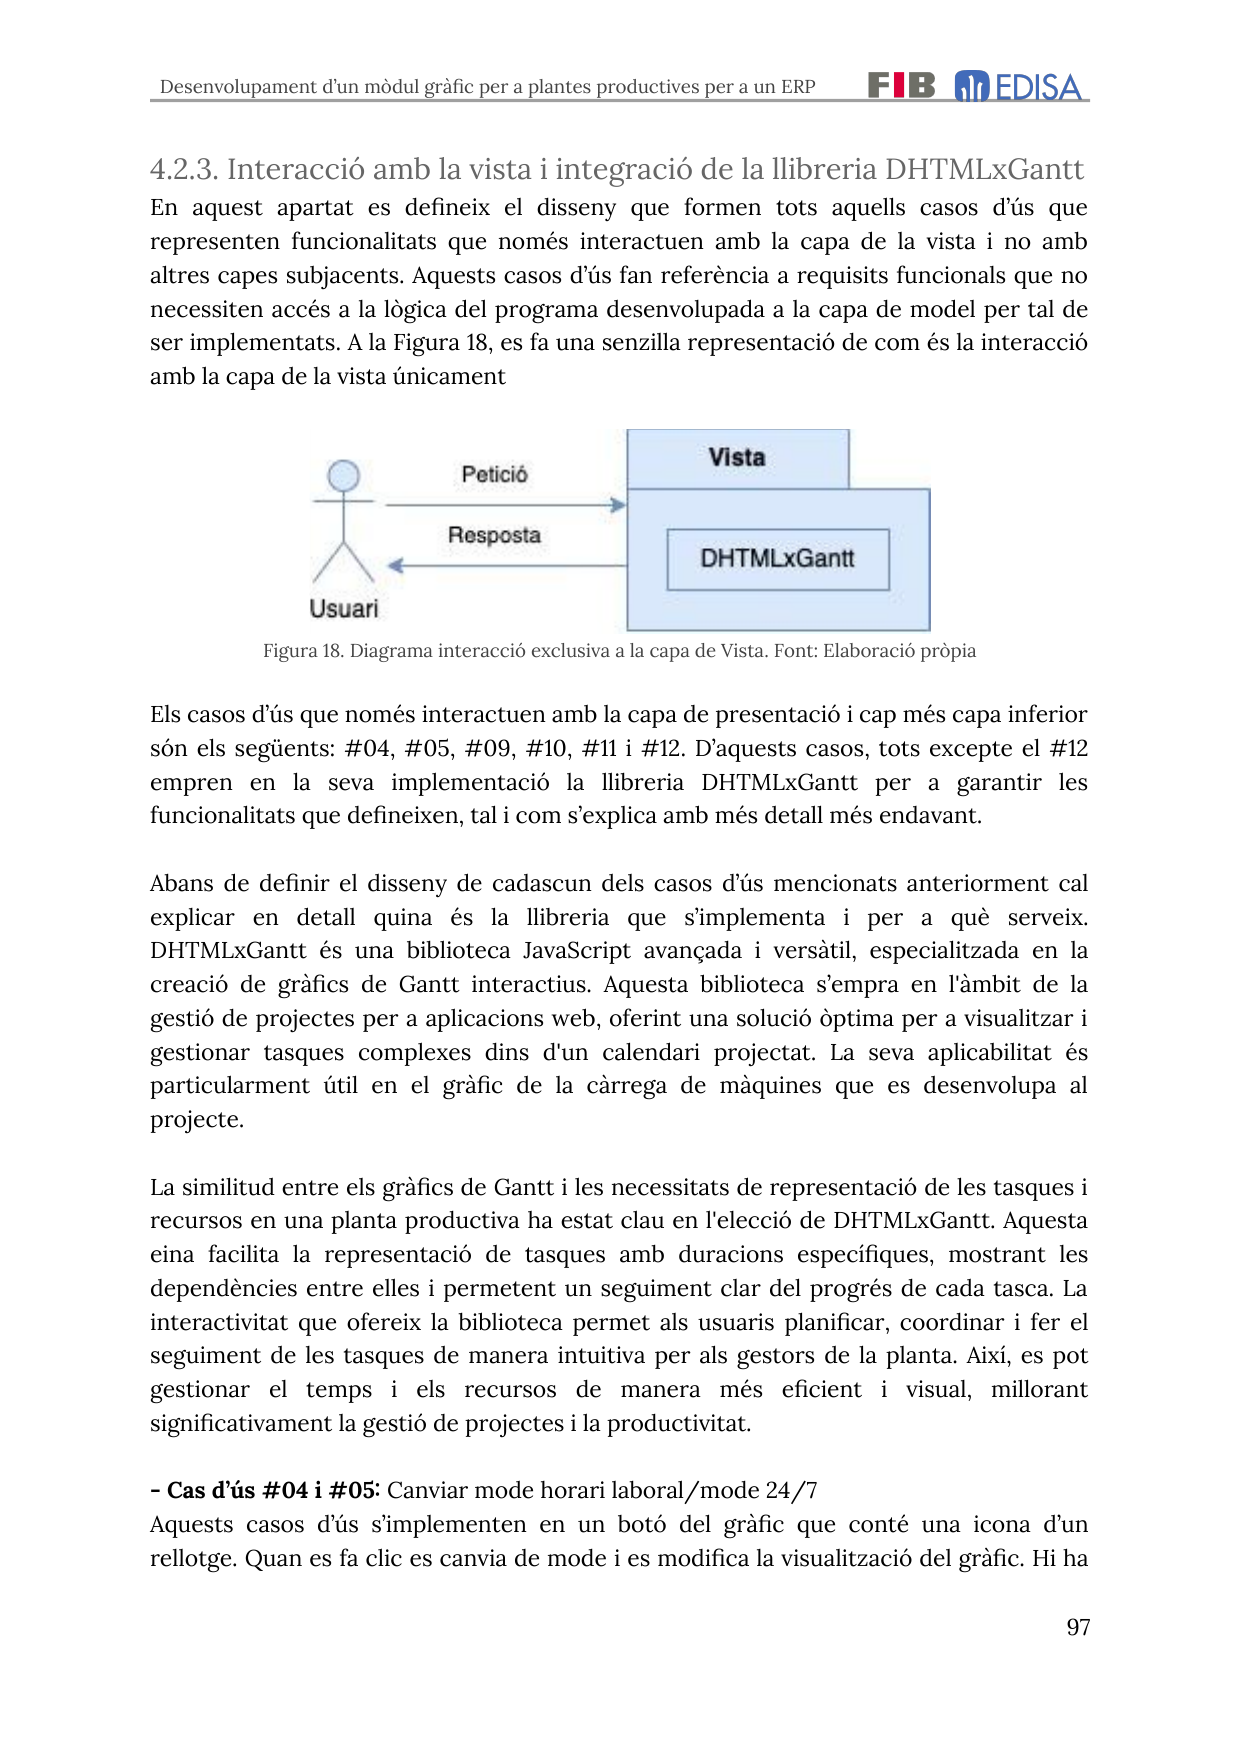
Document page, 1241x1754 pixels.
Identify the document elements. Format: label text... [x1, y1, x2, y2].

text En aquest apartat es defineix el disseny que formen tots aquells casos d’ús que representen funcionalitats que només interactuen amb la capa de la vista i no amb altres capes subjacents. Aquests casos d’ús fan referència a requisits funcionals que no necessiten accés a la lògica del programa desenvolupada a la capa de model per tal de ser implementats. A la Figura 18, es fa una senzilla representació de com és la interacció amb la capa de la vista únicament [150, 193, 1090, 391]
text Abans de definir el disseny de cadascun dels casos d’ús mencionats anteriorment cal explicar en detall quina és la llibreria que s’implementa i per a què serveix. DHTMLxGantt és una biblioteca JavaScript avançada i versàtil, especialitzada en la creació de gràfics de Gantt interactius. Aquesta biblioteca s’empra en l'àmbit de la gestió de projectes per a aplicacions web, oferint una solució òptima per a visualitzar i gestionar tasques complexes dins d'un calendari projectat. La seva aplicabilitat és particularment útil en el gràfic de la càrrega de màquines que es desenvolupa al projecte. [150, 868, 1090, 1134]
picture [857, 70, 938, 102]
picture [309, 429, 931, 634]
text Els casos d’ús que només interactuen amb la capa de presentació i cap més capa inferior són els següents: #04, #05, #09, #10, #11 i #12. D’aquests casos, tots excepte el #12 empren en la seva implementació la llibreria DHTMLxGantt per a garantir les funcionalitats que defineixen, tal i com s’explica amb més detall més endavant. [150, 700, 1090, 830]
text 4.2.3. Interacció amb la vista i integració de la llibreria DHTMLxGantt [150, 150, 1090, 187]
picture [954, 70, 1082, 102]
text - Cas d’ús #04 i #05: Canviar mode horari laboral/mode 24/7 [150, 1476, 1090, 1505]
text La similitud entre els gràfics de Gantt i les necessitats de representació de les tasques i recursos en una planta productiva ha estat clau en l'elecció de DHTMLxGantt. Aquesta eina facilita la representació de tasques amb duracions específiques, mostrant les dependències entre elles i permetent un seguiment clar del progrés de cada tasca. La interactivitat que ofereix la biblioteca permet als usuaris planificar, coordinar i fer el seguiment de les tasques de manera intuitiva per als gestors de la planta. Així, es pot gestionar el temps i els recursos de manera més eficient i visual, millorant significativament la gestió de projectes i la productivitat. [150, 1172, 1090, 1438]
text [150, 1510, 1090, 1573]
text Figura 18. Diagrama interacció exclusiva a la capa de Vista. Font: Elaboració pròpia [150, 638, 1090, 662]
